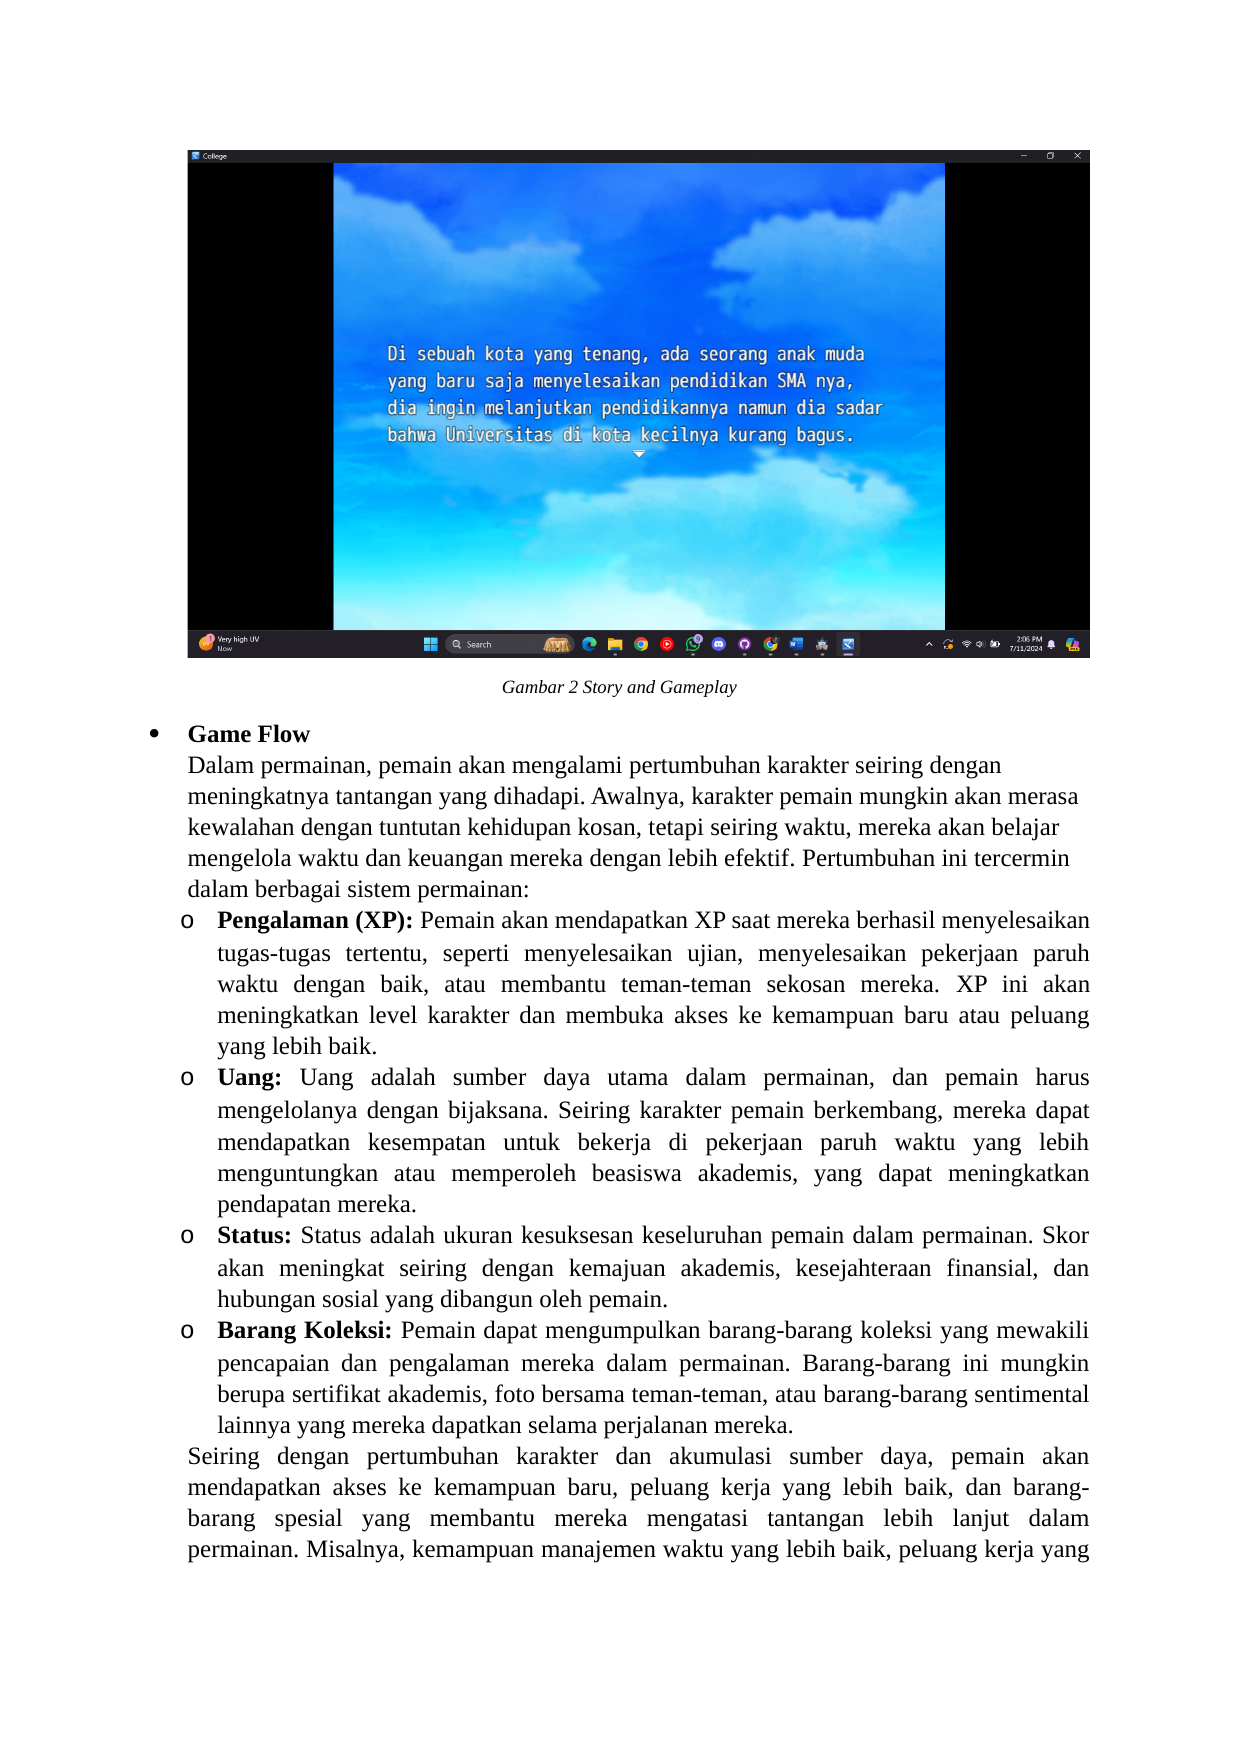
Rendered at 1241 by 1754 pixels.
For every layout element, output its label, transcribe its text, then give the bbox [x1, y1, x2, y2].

list Pengalaman (XP): Pemain akan mendapatkan XP saat mereka berhasil menyelesaikan tugas-tugas tertentu, seperti menyelesaikan ujian, menyelesaikan pekerjaan paruh waktu dengan baik, atau membantu teman-teman sekosan mereka. XP ini akan meningkatkan level karakter dan membuka akses ke kemampuan baru atau peluang yang lebih baik. [179, 905, 1090, 1060]
picture [187, 150, 1090, 658]
list Game Flow Dalam permainan, pemain akan mengalami pertumbuhan karakter seiring dengan meningkatnya tantangan yang dihadapi. Awalnya, karakter pemain mungkin akan merasa kewalahan dengan tuntutan kehidupan kosan, tetapi seiring waktu, mereka akan belajar mengelola waktu dan keuangan mereka dengan lebih efektif. Pertumbuhan ini tercermin dalam berbagai sistem permainan: [150, 719, 1090, 903]
list Barang Koleksi: Pemain dapat mengumpulkan barang-barang koleksi yang mewakili pencapaian dan pengalaman mereka dalam permainan. Barang-barang ini mungkin berupa sertifikat akademis, foto bersama teman-teman, atau barang-barang sentimental lainnya yang mereka dapatkan selama perjalanan mereka. [179, 1315, 1090, 1439]
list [187, 1441, 1090, 1563]
list Uang: Uang adalah sumber daya utama dalam permainan, dan pemain harus mengelolanya dengan bijaksana. Seiring karakter pemain berkembang, mereka dapat mendapatkan kesempatan untuk bekerja di pekerjaan paruh waktu yang lebih menguntungkan atau memperoleh beasiswa akademis, yang dapat meningkatkan pendapatan mereka. [179, 1062, 1090, 1217]
list Status: Status adalah ukuran kesuksesan keseluruhan pemain dalam permainan. Skor akan meningkat seiring dengan kemajuan akademis, kesejahteraan finansial, dan hubungan sosial yang dibangun oleh pemain. [179, 1220, 1090, 1313]
